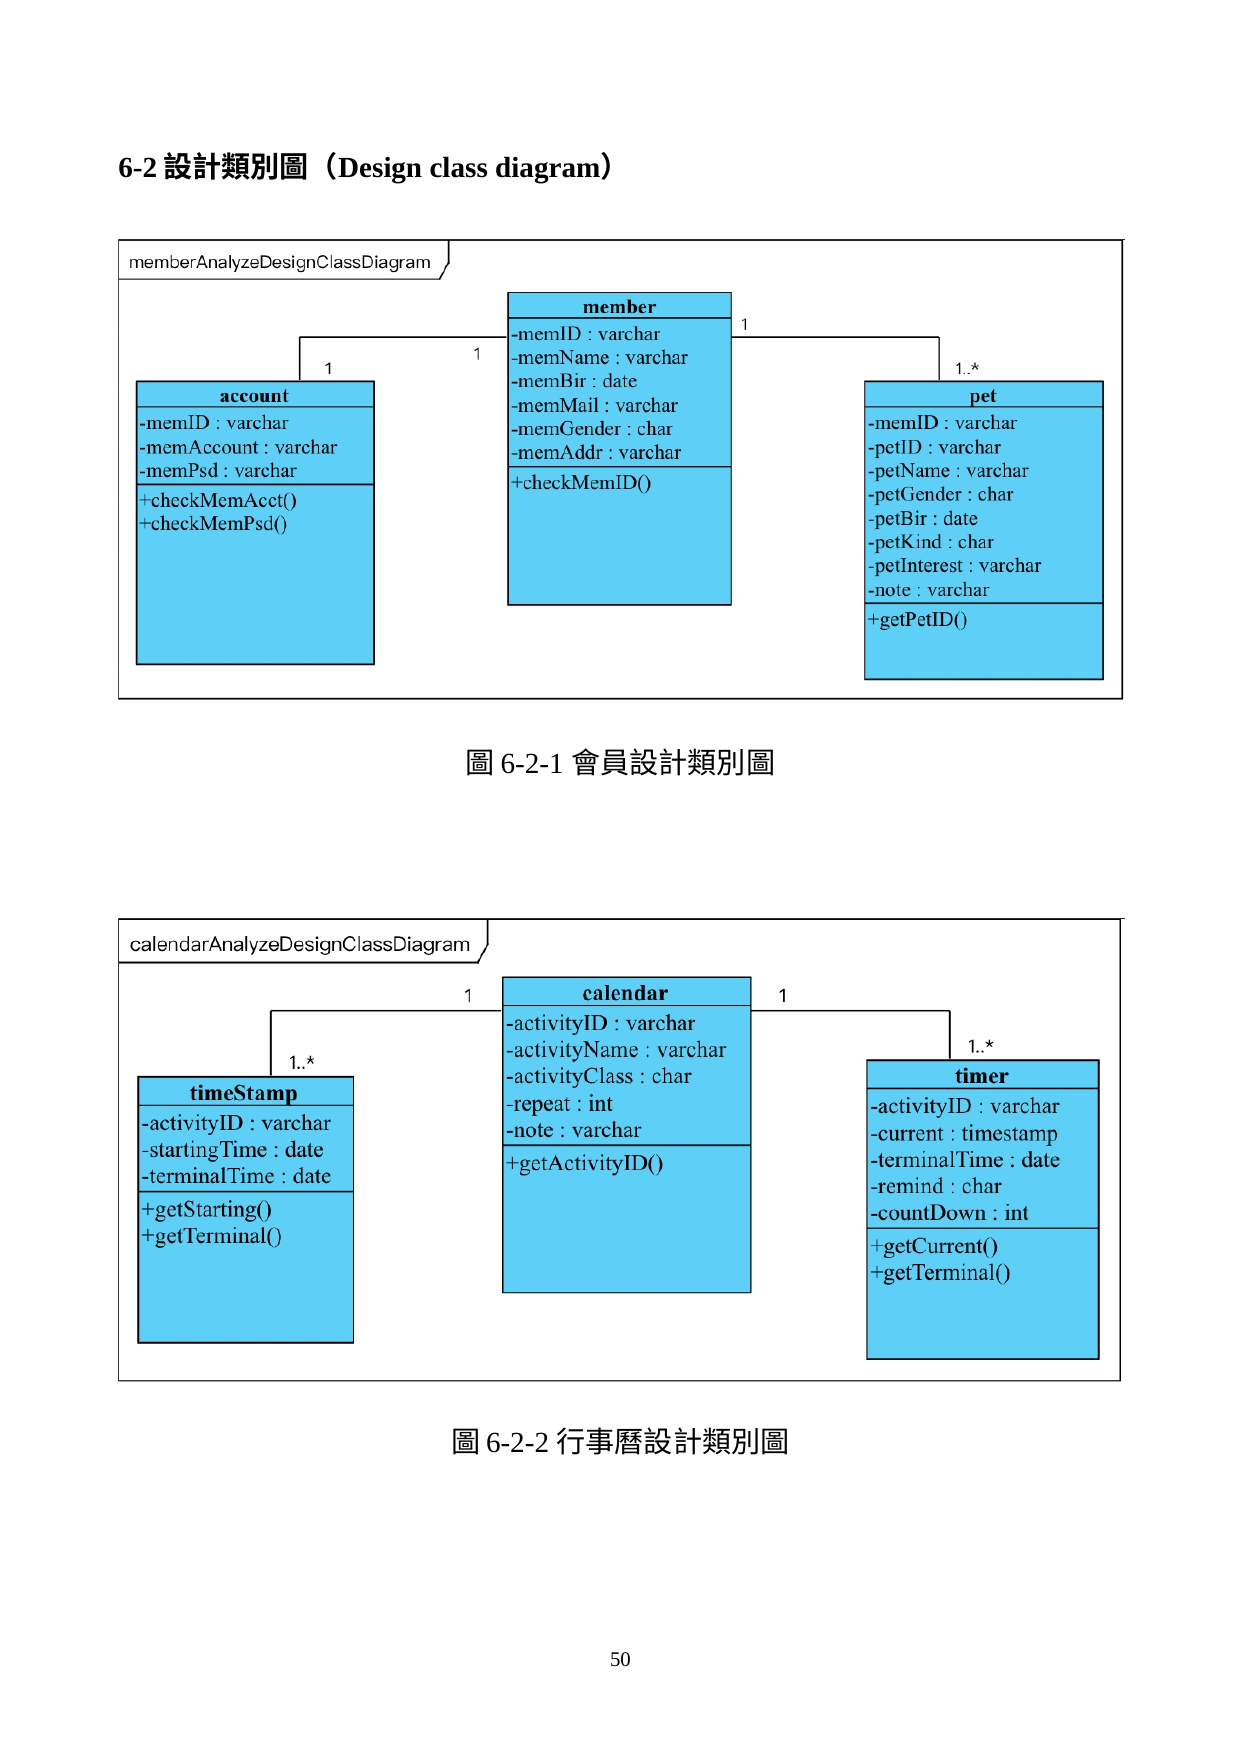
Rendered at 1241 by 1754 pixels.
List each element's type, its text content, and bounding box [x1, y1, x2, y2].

picture [118, 918, 1125, 1386]
text 圖6-2-1 會員設計類別圖 [118, 727, 1122, 785]
picture [118, 239, 1125, 702]
text 6-2設計類別圖（Design class diagram） [118, 127, 1122, 202]
text 圖6-2-2 行事曆設計類別圖 [118, 1406, 1122, 1464]
